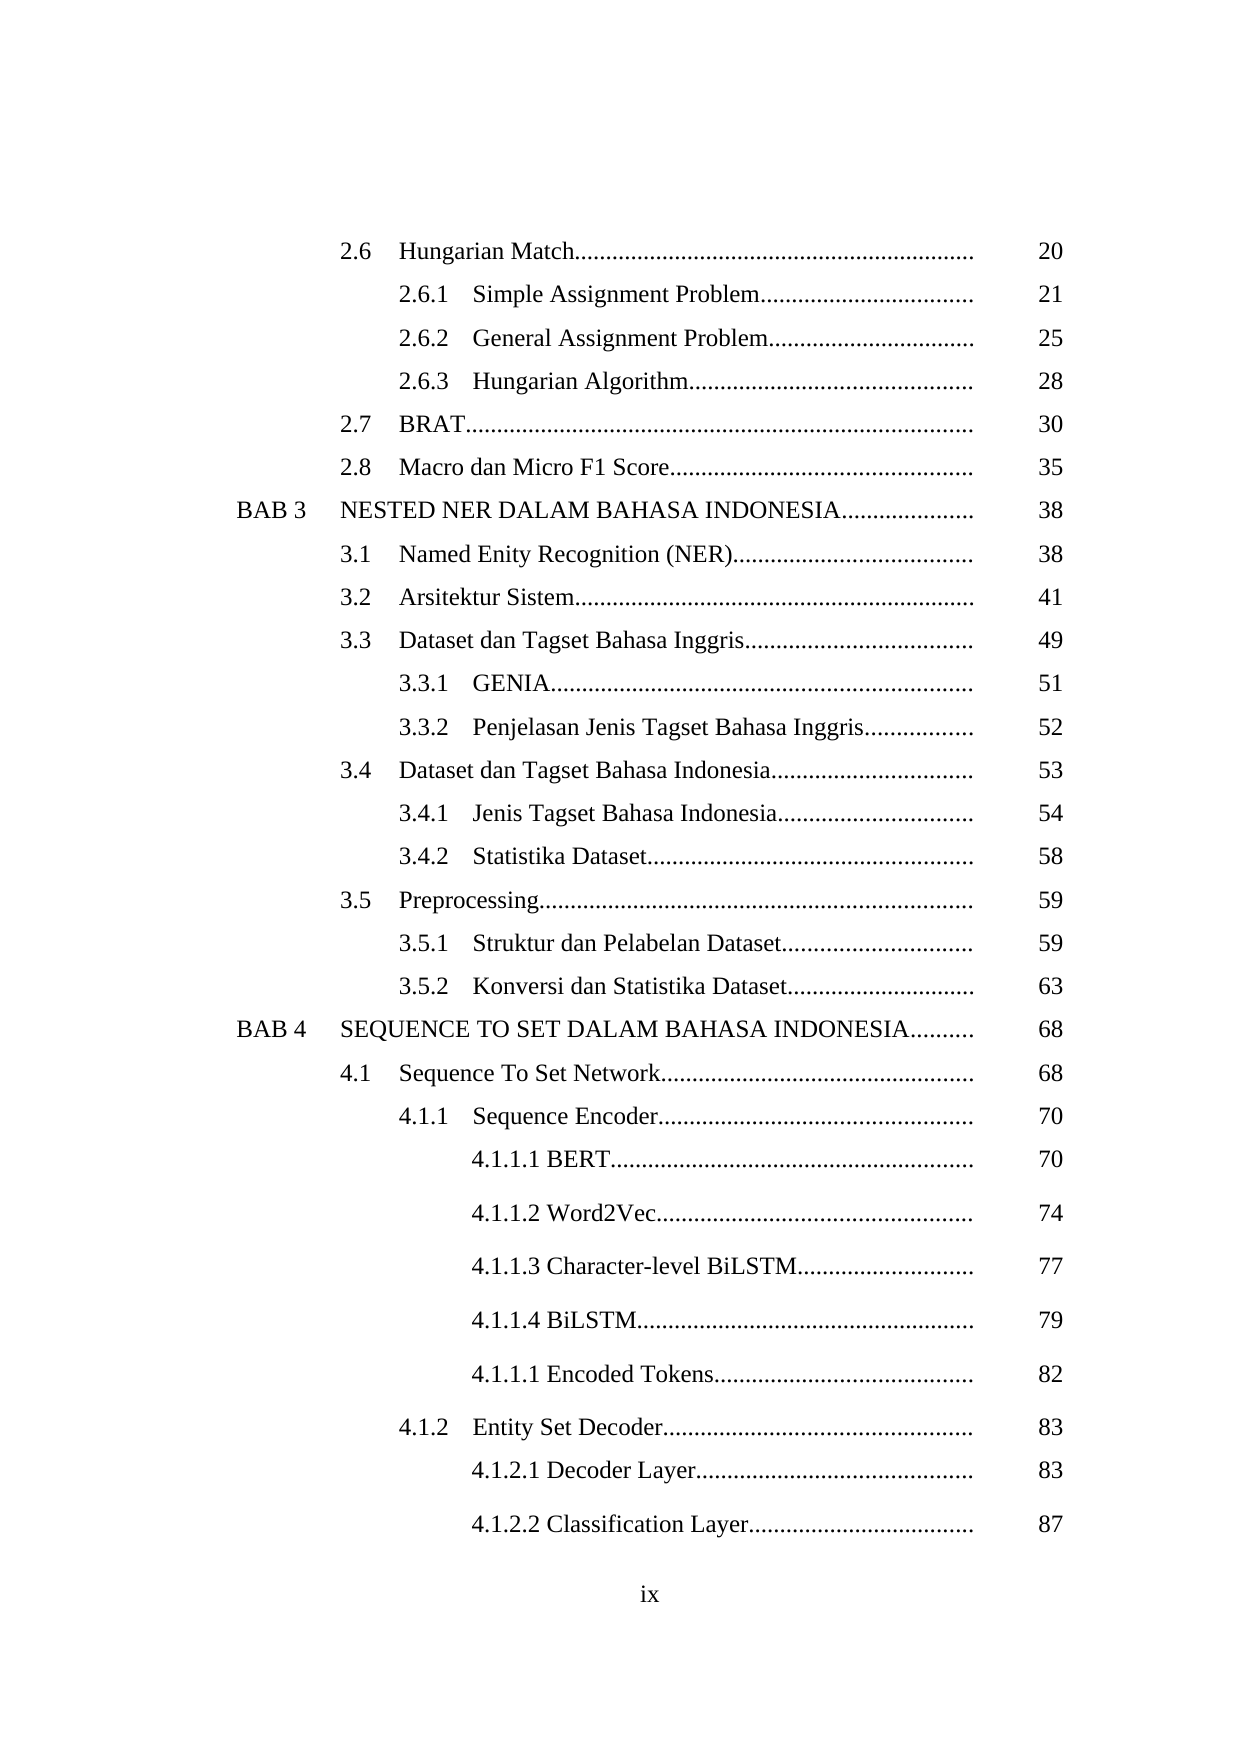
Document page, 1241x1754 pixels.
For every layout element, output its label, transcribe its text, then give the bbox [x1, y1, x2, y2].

text 4.1.2 Entity Set Decoder 83 [399, 1412, 1063, 1441]
text 3.2 Arsitektur Sistem 41 [236, 582, 1063, 611]
text 3.1 Named Enity Recognition (NER) 38 [236, 539, 1063, 568]
text 4.1.1.2 Word2Vec 74 [471, 1198, 1063, 1226]
text 2.7 BRAT 30 [236, 409, 1063, 438]
text 4.1.1.3 Character-level BiLSTM 77 [471, 1251, 1063, 1280]
text 4.1.2.2 Classification Layer 87 [471, 1509, 1063, 1538]
text 3.5.2 Konversi dan Statistika Dataset 63 [399, 971, 1063, 1000]
text 2.6.2 General Assignment Problem 25 [399, 323, 1063, 351]
text 3.4.2 Statistika Dataset 58 [399, 841, 1063, 870]
text 4.1 Sequence To Set Network 68 [236, 1058, 1063, 1086]
text 2.6 Hungarian Match 20 [236, 236, 1063, 265]
text 2.8 Macro dan Micro F1 Score 35 [236, 452, 1063, 481]
text 3.5.1 Struktur dan Pelabelan Dataset 59 [399, 928, 1063, 957]
text 4.1.1.4 BiLSTM 79 [471, 1305, 1063, 1334]
text 4.1.1 Sequence Encoder 70 [399, 1101, 1063, 1129]
text 3.5 Preprocessing 59 [236, 885, 1063, 913]
text BAB 4 SEQUENCE TO SET DALAM BAHASA INDONESIA 68 [236, 1014, 1063, 1043]
text 3.4.1 Jenis Tagset Bahasa Indonesia 54 [399, 798, 1063, 827]
text 4.1.2.1 Decoder Layer 83 [471, 1456, 1063, 1484]
text BAB 3 NESTED NER DALAM BAHASA INDONESIA 38 [236, 496, 1063, 524]
text 3.3.2 Penjelasan Jenis Tagset Bahasa Inggris 52 [399, 712, 1063, 741]
text 3.3.1 GENIA 51 [399, 668, 1063, 697]
text 4.1.1.1 Encoded Tokens 82 [471, 1359, 1063, 1387]
text 2.6.3 Hungarian Algorithm 28 [399, 366, 1063, 395]
text 3.4 Dataset dan Tagset Bahasa Indonesia 53 [236, 755, 1063, 784]
text 2.6.1 Simple Assignment Problem 21 [399, 279, 1063, 308]
text 3.3 Dataset dan Tagset Bahasa Inggris 49 [236, 625, 1063, 654]
text 4.1.1.1 BERT 70 [471, 1144, 1063, 1173]
